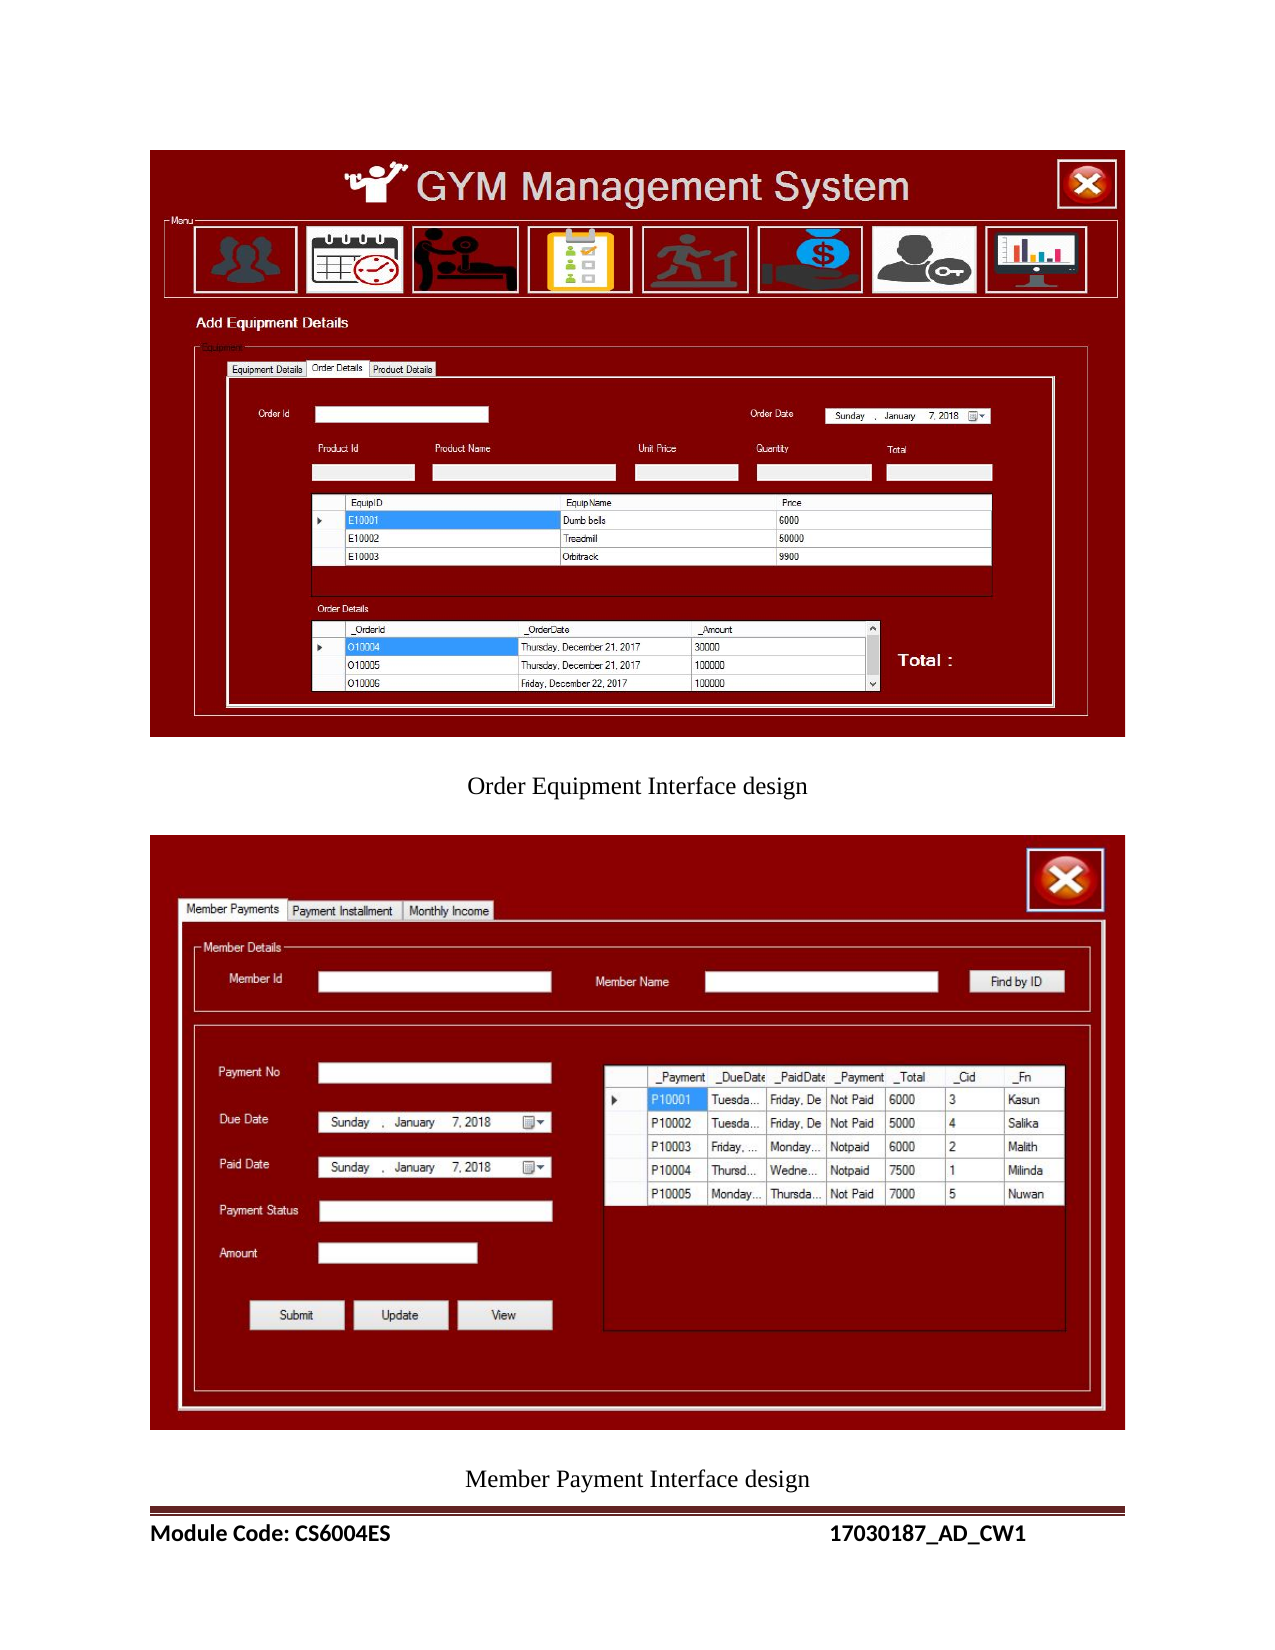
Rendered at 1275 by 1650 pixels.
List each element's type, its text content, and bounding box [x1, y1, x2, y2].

text Member Payment Interface design [150, 1464, 1125, 1493]
picture [150, 150, 1125, 737]
text Order Equipment Interface design [150, 771, 1125, 800]
picture [150, 835, 1125, 1430]
